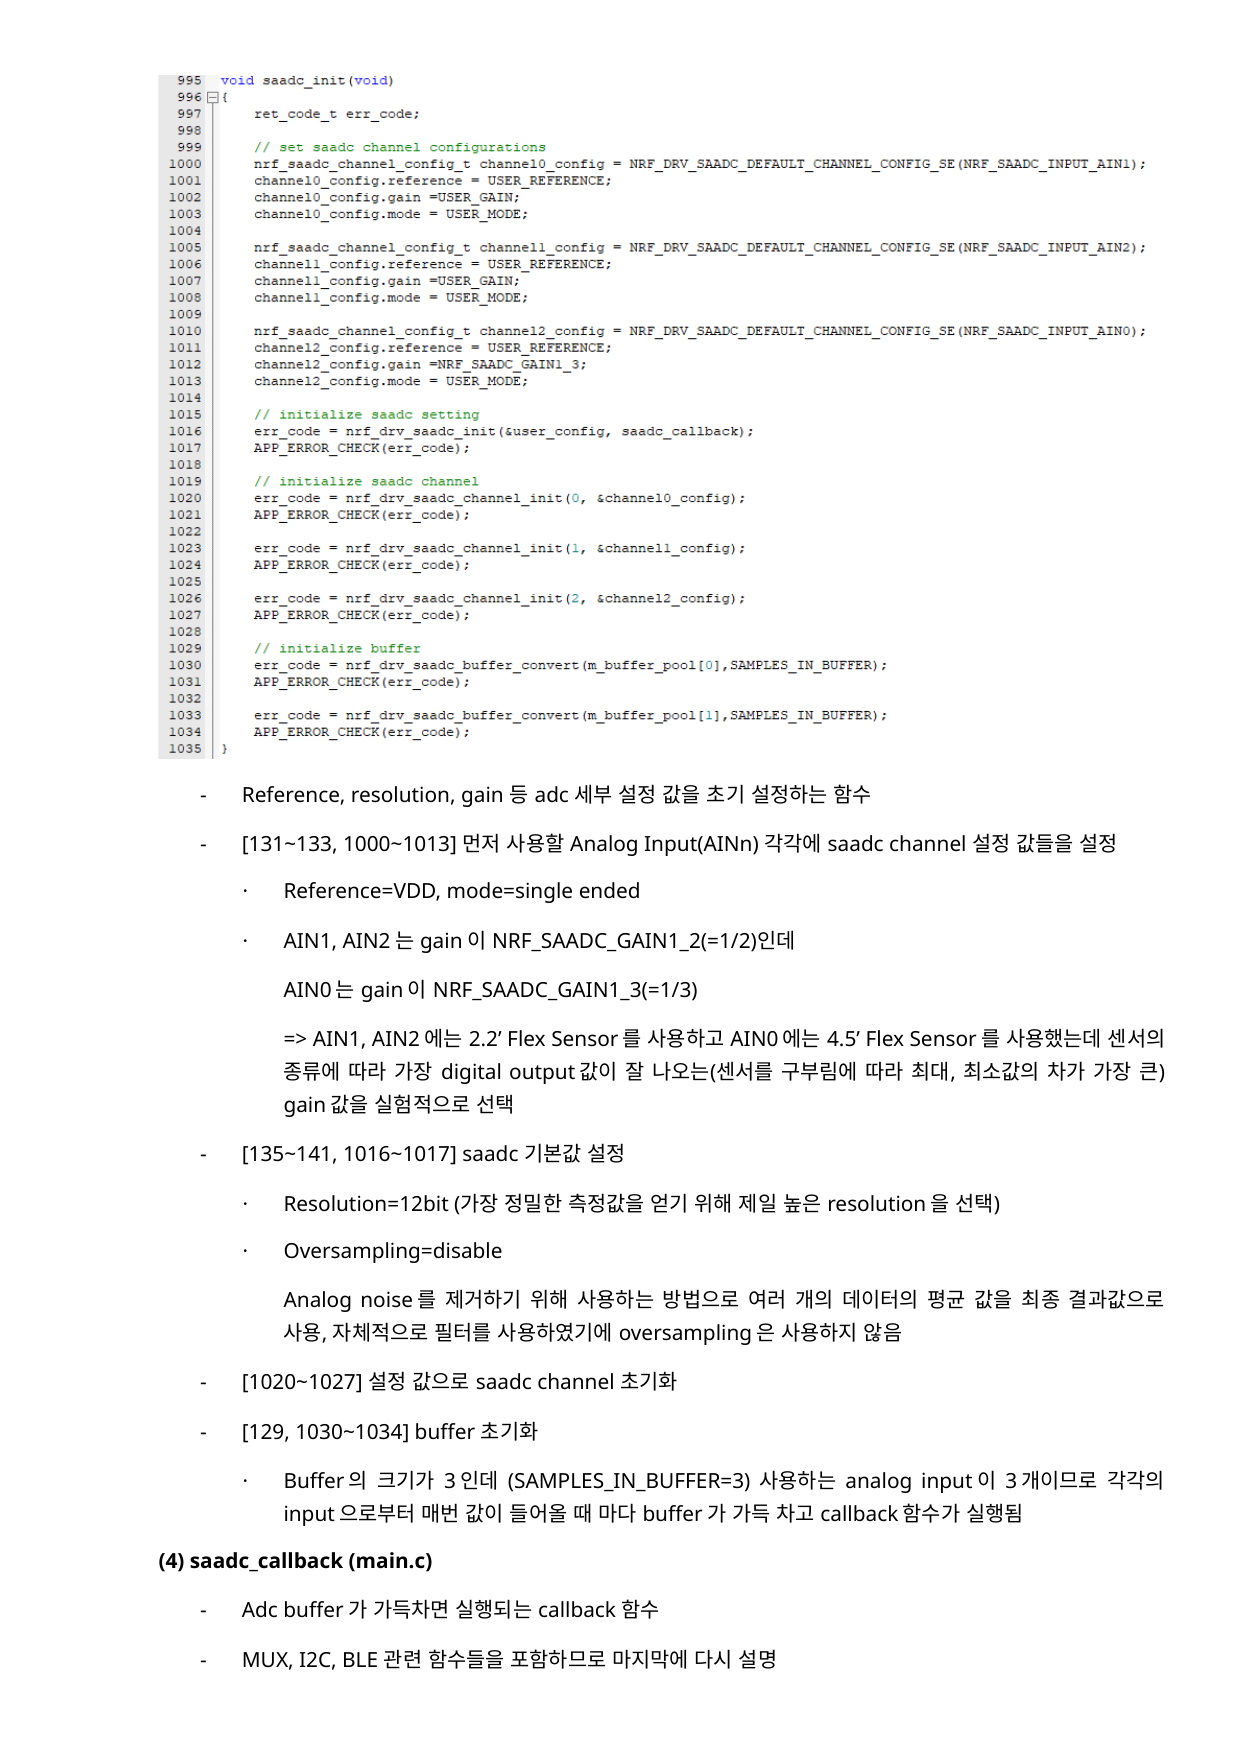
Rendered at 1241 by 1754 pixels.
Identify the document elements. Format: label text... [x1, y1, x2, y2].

list Buffer의 크기가 3인데 (SAMPLES_IN_BUFFER=3) 사용하는 analog input이 3개이므로 각각의 input으로부터 매번 값이 들어올 때 마다 buffer가 가득 차고 callback함수가 실행됨 [242, 1464, 1165, 1527]
text AIN0는 gain이 NRF_SAADC_GAIN1_3(=1/3) [200, 973, 1165, 1003]
list Analog noise를 제거하기 위해 사용하는 방법으로 여러 개의 데이터의 평균 값을 최종 결과값으로 사용, 자체적으로 필터를 사용하였기에 oversampling은 사용하지 않음 [283, 1283, 1165, 1346]
text => AIN1, AIN2에는 2.2’ Flex Sensor를 사용하고 AIN0에는 4.5’ Flex Sensor를 사용했는데 센서의 종류에 따라 가장 digital output값이 잘 나오는(센서를 구부림에 따라 최대, 최소값의 차가 가장 큰) gain값을 실험적으로 선택 [283, 1023, 1165, 1118]
list [135~141, 1016~1017] saadc 기본값 설정 [200, 1137, 1165, 1168]
list Resolution=12bit (가장 정밀한 측정값을 얻기 위해 제일 높은 resolution을 선택) [242, 1187, 1165, 1217]
list Reference=VDD, mode=single ended [242, 877, 1165, 905]
list [131~133, 1000~1013] 먼저 사용할 Analog Input(AINn) 각각에 saadc channel 설정 값들을 설정 [200, 827, 1165, 857]
text (4) saadc_callback (main.c) [75, 1546, 1165, 1575]
list [1020~1027] 설정 값으로 saadc channel 초기화 [200, 1366, 1165, 1396]
list MUX, I2C, BLE 관련 함수들을 포함하므로 마지막에 다시 설명 [200, 1643, 1165, 1673]
list Adc buffer가 가득차면 실행되는 callback 함수 [200, 1594, 1165, 1624]
picture [158, 75, 1188, 759]
list [129, 1030~1034] buffer 초기화 [200, 1415, 1165, 1445]
list Reference, resolution, gain 등 adc 세부 설정 값을 초기 설정하는 함수 [200, 778, 1165, 808]
list Oversampling=disable [242, 1236, 1165, 1264]
list AIN1, AIN2는 gain이 NRF_SAADC_GAIN1_2(=1/2)인데 [242, 924, 1165, 954]
